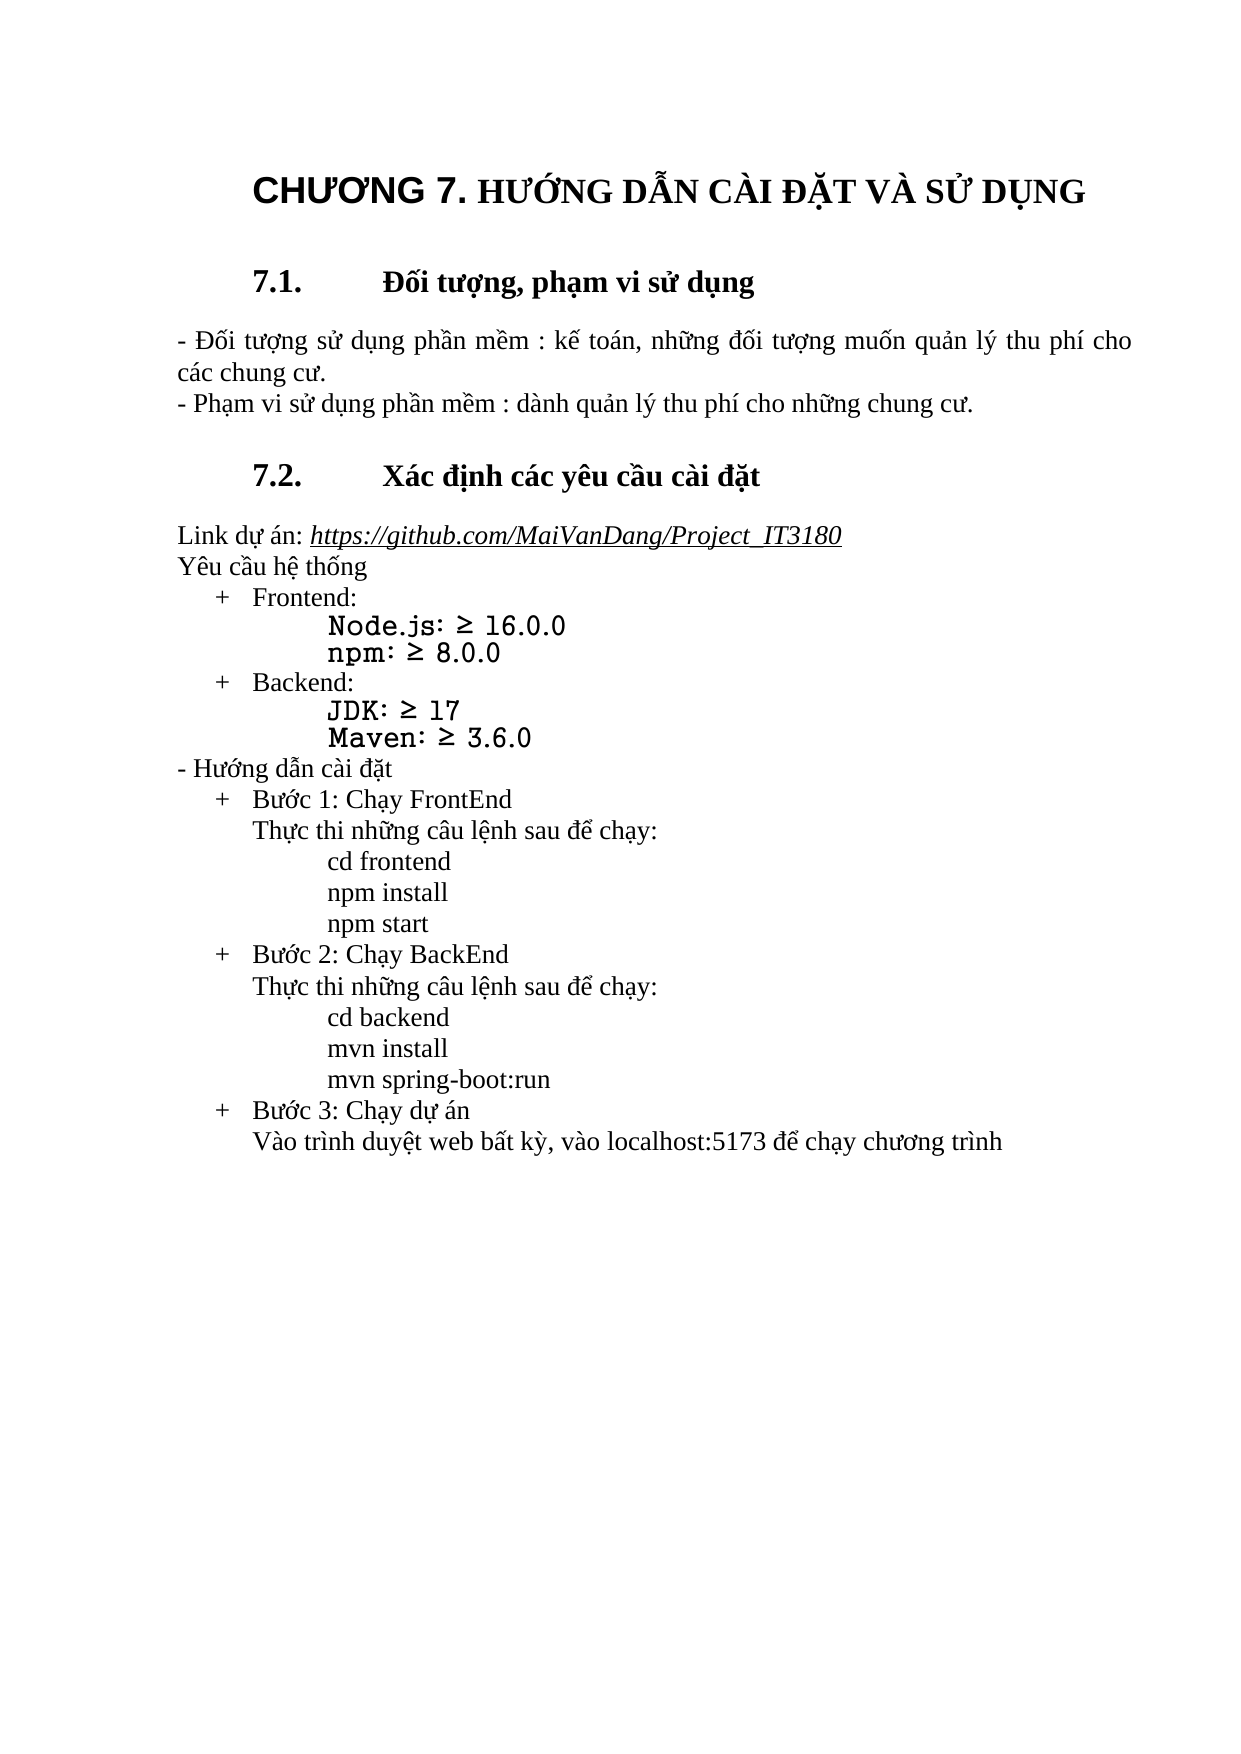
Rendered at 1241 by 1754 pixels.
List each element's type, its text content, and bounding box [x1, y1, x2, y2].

list Backend: [214, 666, 1134, 697]
text mvn install [327, 1032, 1134, 1063]
text - Phạm vi sử dụng phần mềm : dành quản lý thu phí cho những chung cư. [177, 387, 1134, 418]
subtitle HƯỚNG DẪN CÀI ĐẶT VÀ SỬ DỤNG [252, 168, 1134, 211]
text Link dự án: https://github.com/MaiVanDang/Project_IT3180 [177, 519, 1134, 550]
subtitle Xác định các yêu cầu cài đặt [252, 455, 1134, 494]
text - Hướng dẫn cài đặt [177, 752, 1134, 783]
list Frontend: [214, 581, 1134, 612]
text cd backend [327, 1001, 1134, 1032]
text npm install [327, 876, 1134, 907]
text Thực thi những câu lệnh sau để chạy: [252, 970, 1134, 1001]
text cd frontend [327, 845, 1134, 876]
list Bước 1: Chạy FrontEnd [214, 783, 1134, 814]
text - Đối tượng sử dụng phần mềm : kế toán, những đối tượng muốn quản lý thu phí cho các chung cư. [177, 324, 1134, 387]
list Bước 2: Chạy BackEnd [214, 938, 1134, 970]
text Vào trình duyệt web bất kỳ, vào localhost:5173 để chạy chương trình [252, 1125, 1134, 1157]
text npm start [327, 907, 1134, 938]
text Yêu cầu hệ thống [177, 550, 1134, 581]
subtitle Đối tượng, phạm vi sử dụng [252, 261, 1134, 299]
text mvn spring-boot:run [327, 1063, 1134, 1094]
text Thực thi những câu lệnh sau để chạy: [252, 814, 1134, 845]
list Bước 3: Chạy dự án [214, 1094, 1134, 1125]
